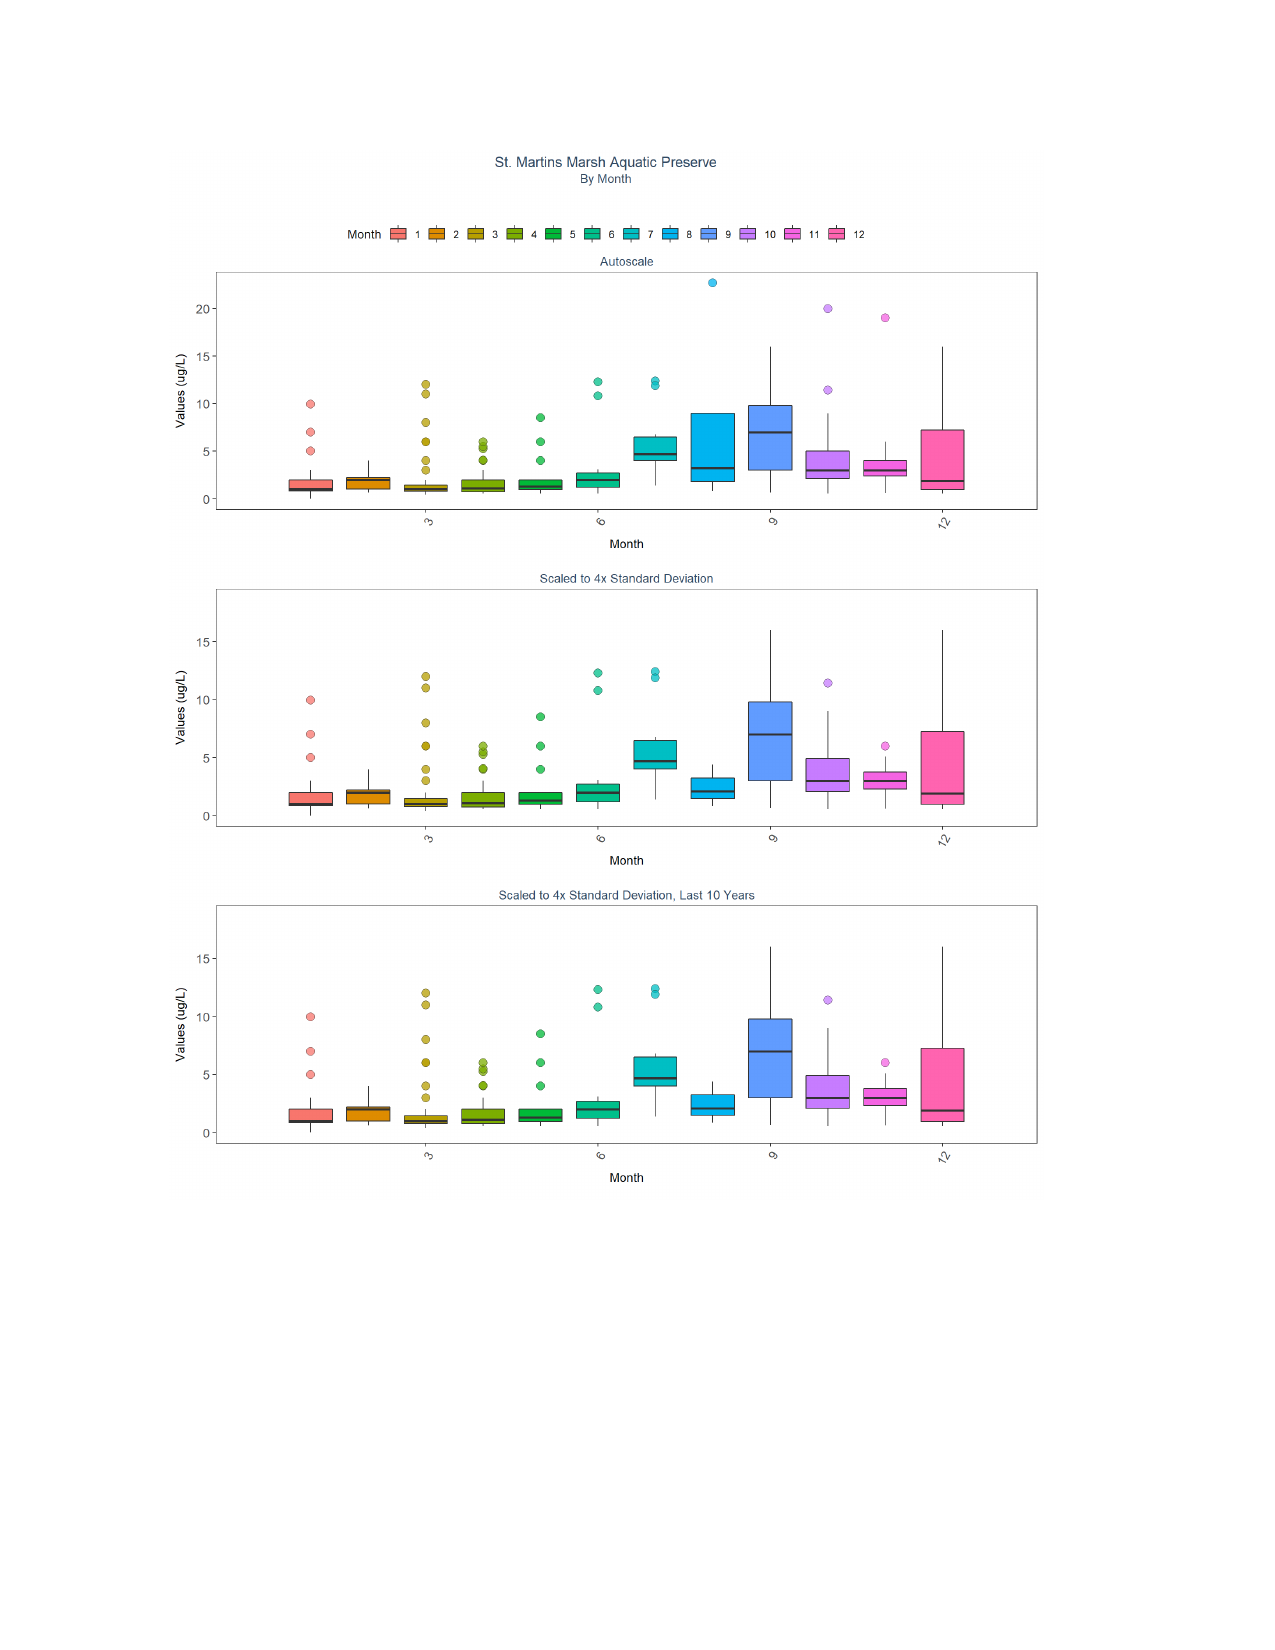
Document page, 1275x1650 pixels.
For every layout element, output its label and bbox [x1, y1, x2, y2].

picture [168, 150, 1044, 1200]
